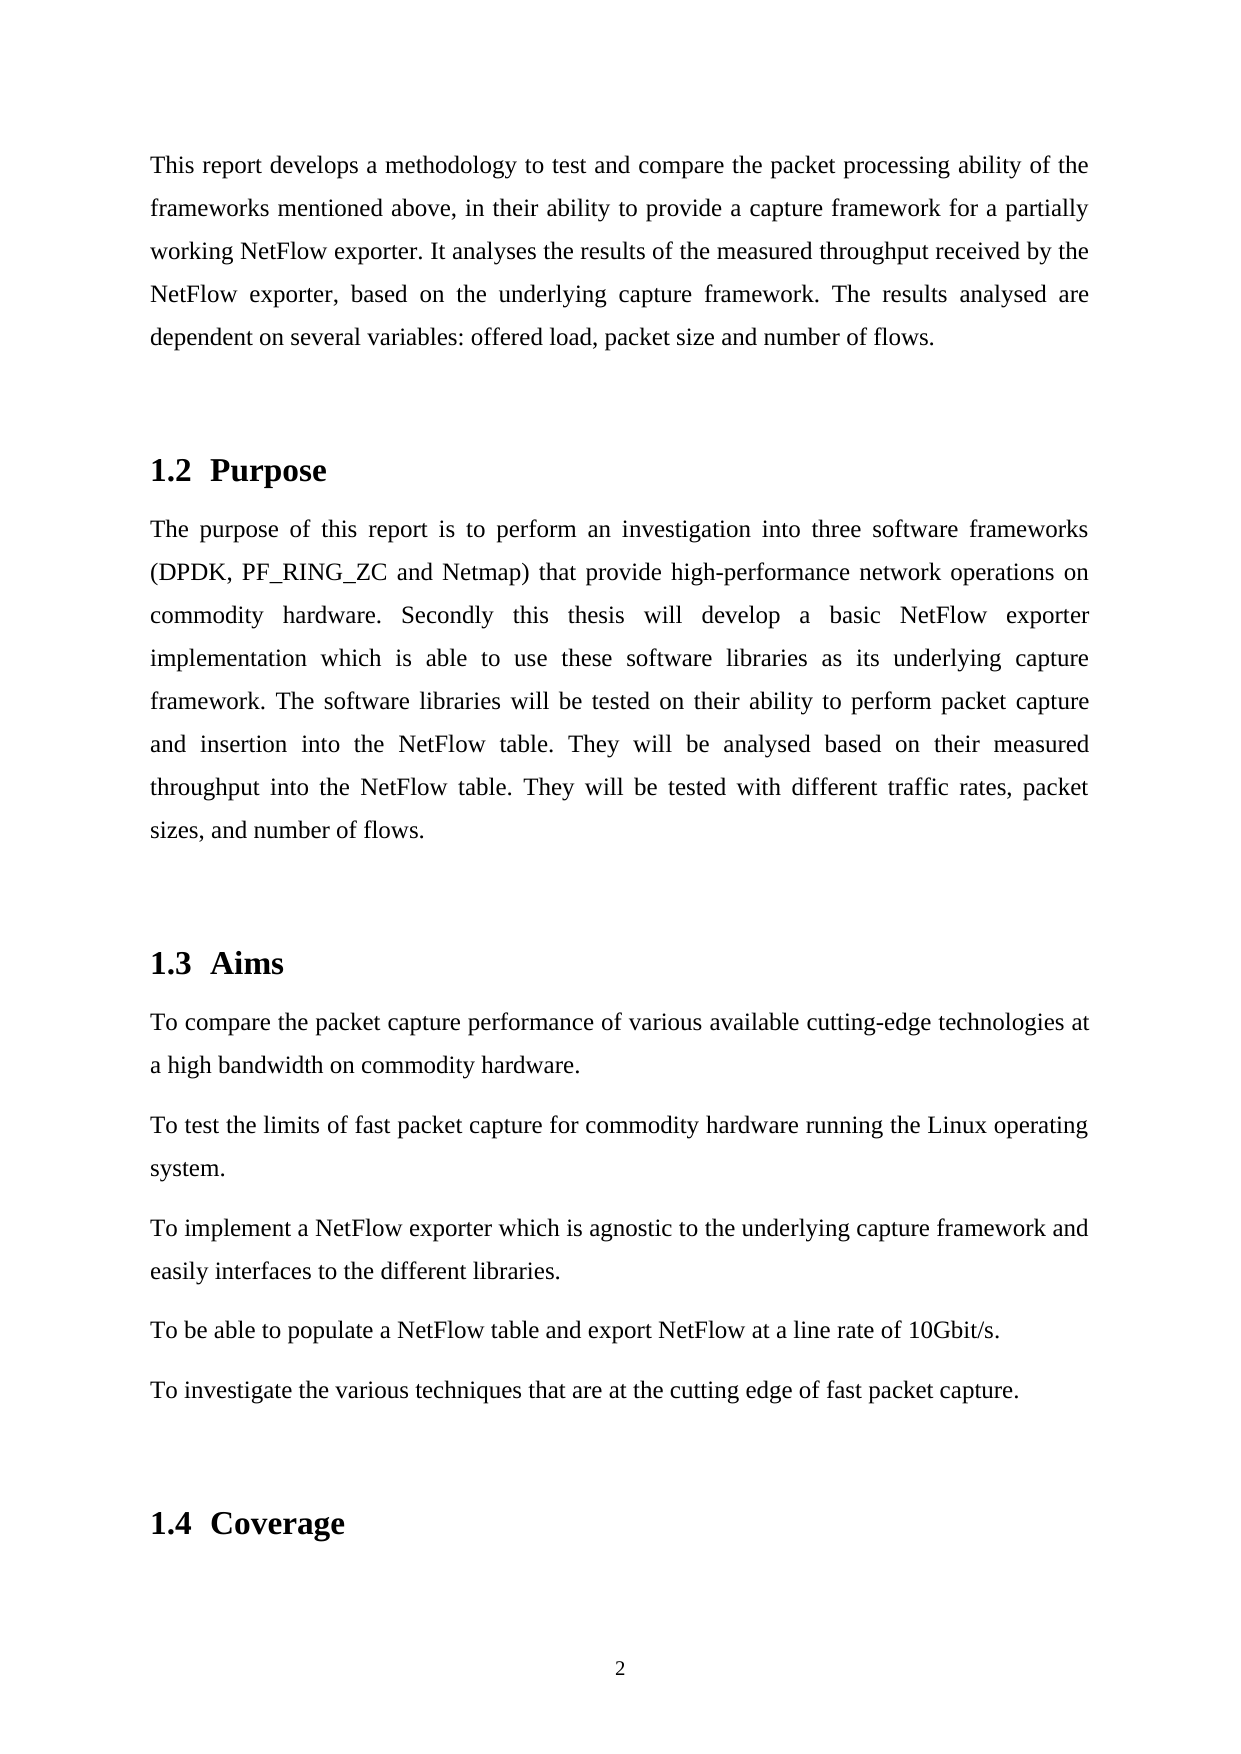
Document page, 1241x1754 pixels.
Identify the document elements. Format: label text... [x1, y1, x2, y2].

text The purpose of this report is to perform an investigation into three software frameworks (DPDK, PF_RING_ZC and Netmap) that provide high-performance network operations on commodity hardware. Secondly this thesis will develop a basic NetFlow exporter implementation which is able to use these software libraries as its underlying capture framework. The software libraries will be tested on their ability to perform packet capture and insertion into the NetFlow table. They will be analysed based on their measured throughput into the NetFlow table. They will be tested with different traffic rates, packet sizes, and number of flows. [150, 514, 1090, 844]
subtitle Aims [150, 943, 1090, 982]
text To test the limits of fast packet capture for commodity hardware running the Linux operating system. [150, 1110, 1090, 1182]
text This report develops a methodology to test and compare the packet processing ability of the frameworks mentioned above, in their ability to provide a capture framework for a partially working NetFlow exporter. It analyses the results of the measured throughput received by the NetFlow exporter, based on the underlying capture framework. The results analysed are dependent on several variables: offered load, packet size and number of flows. [150, 150, 1090, 351]
subtitle Coverage [150, 1503, 1090, 1542]
text To implement a NetFlow exporter which is agnostic to the underlying capture framework and easily interfaces to the different libraries. [150, 1213, 1090, 1284]
text To be able to populate a NetFlow table and export NetFlow at a line rate of 10Gbit/s. [150, 1316, 1090, 1344]
subtitle Purpose [150, 450, 1090, 489]
text To investigate the various techniques that are at the cutting edge of fast packet capture. [150, 1375, 1090, 1404]
text To compare the packet capture performance of various available cutting-edge technologies at a high bandwidth on commodity hardware. [150, 1007, 1090, 1079]
